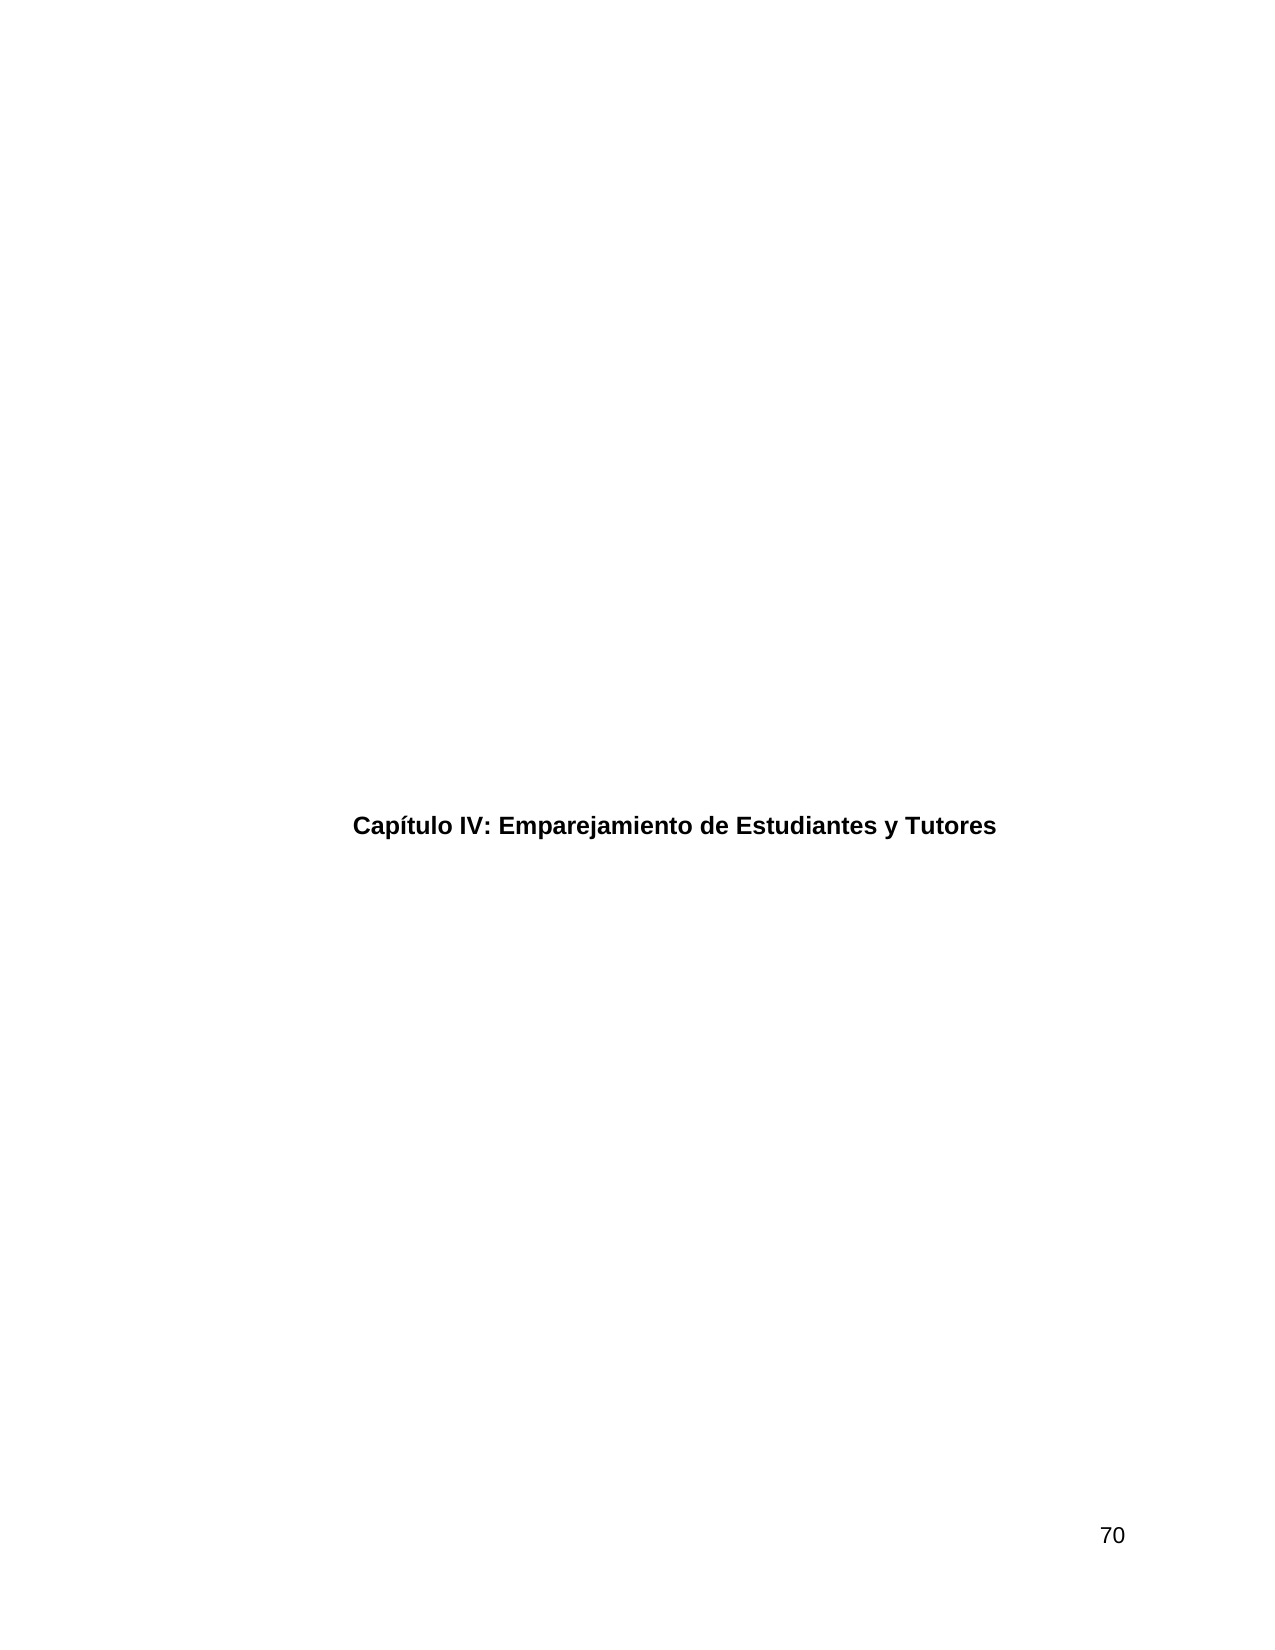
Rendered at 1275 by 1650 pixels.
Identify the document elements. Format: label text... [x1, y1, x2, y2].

subtitle Capítulo IV: Emparejamiento de Estudiantes y Tutores [225, 811, 1125, 839]
